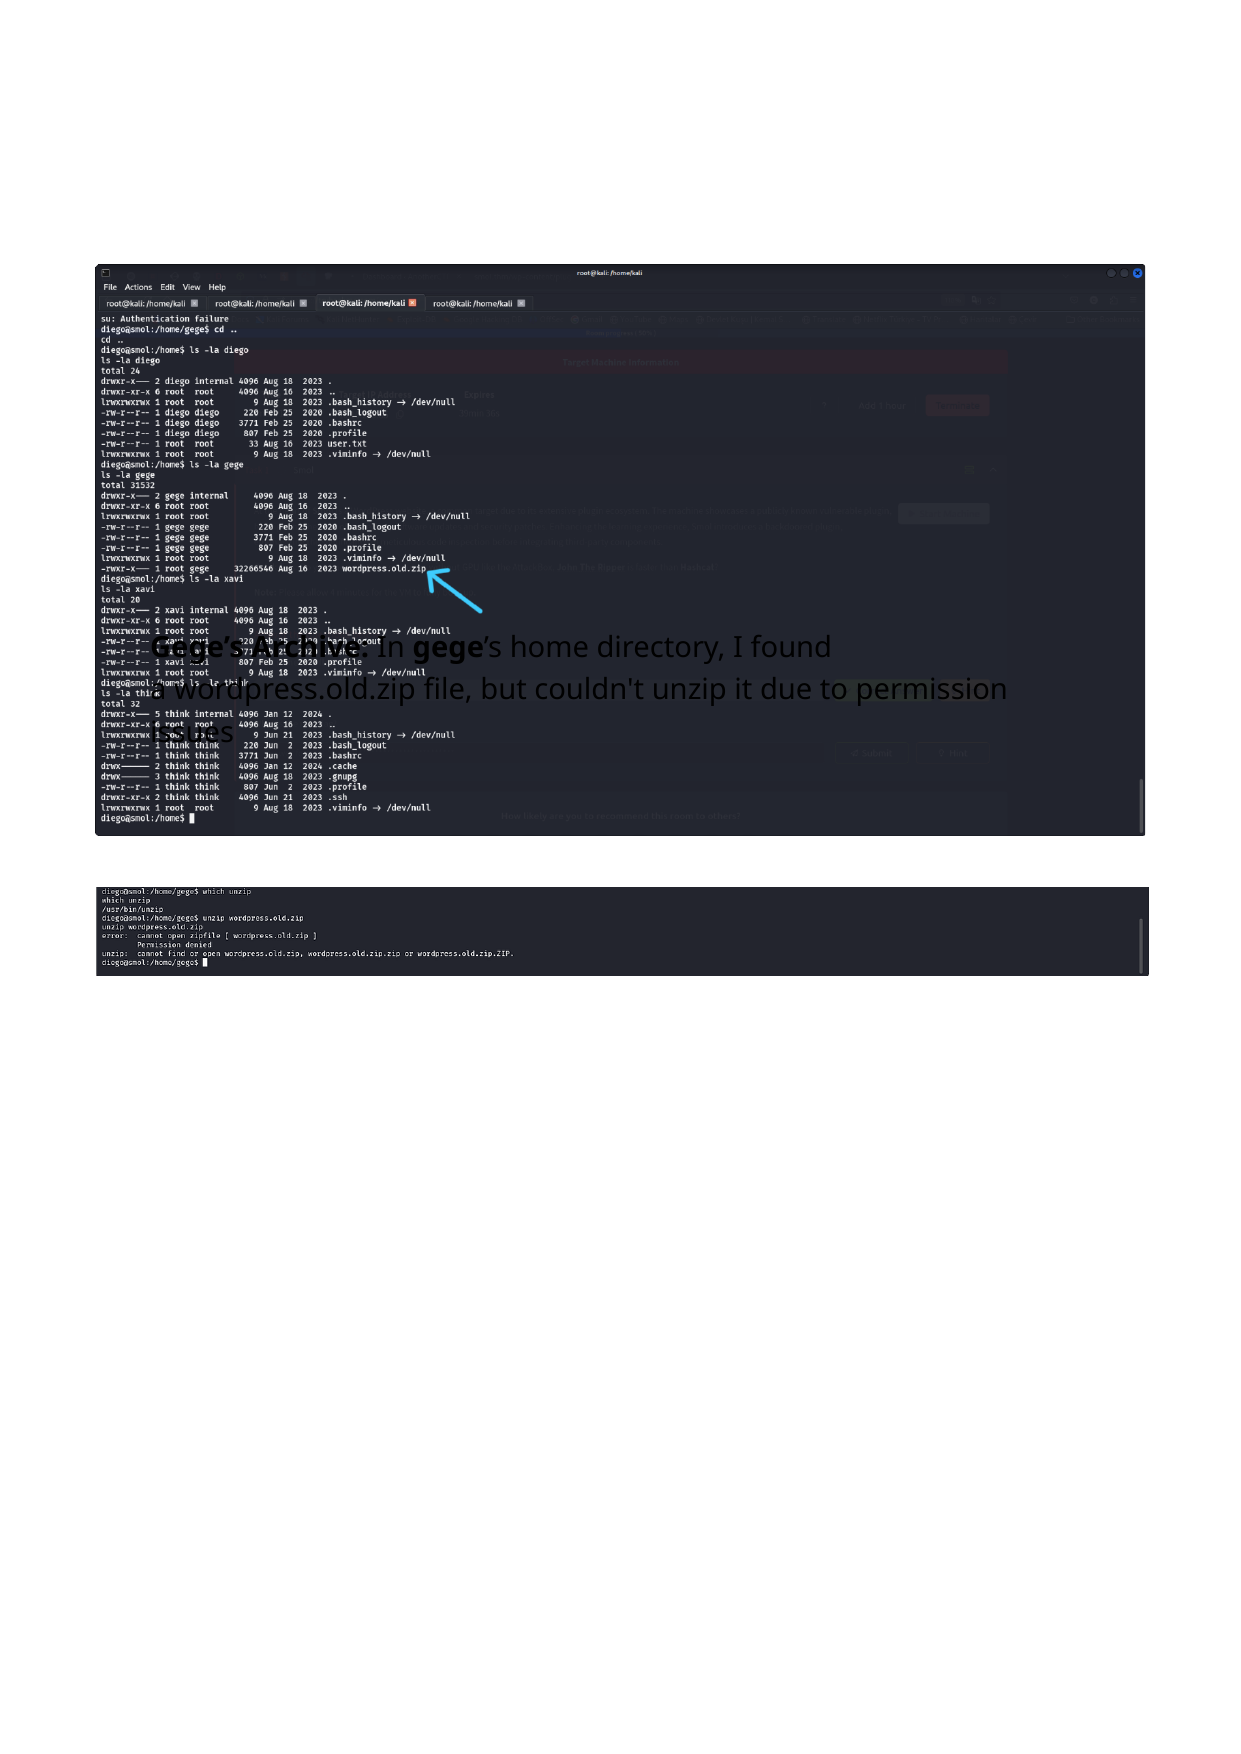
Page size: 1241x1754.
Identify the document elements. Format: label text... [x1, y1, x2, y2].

text Gege’s Archive: In gege’s home directory, I found a wordpress.old.zip file, but couldn't unzip it due to permission issues [150, 626, 1090, 751]
picture [96, 887, 1149, 976]
picture [95, 264, 1146, 836]
